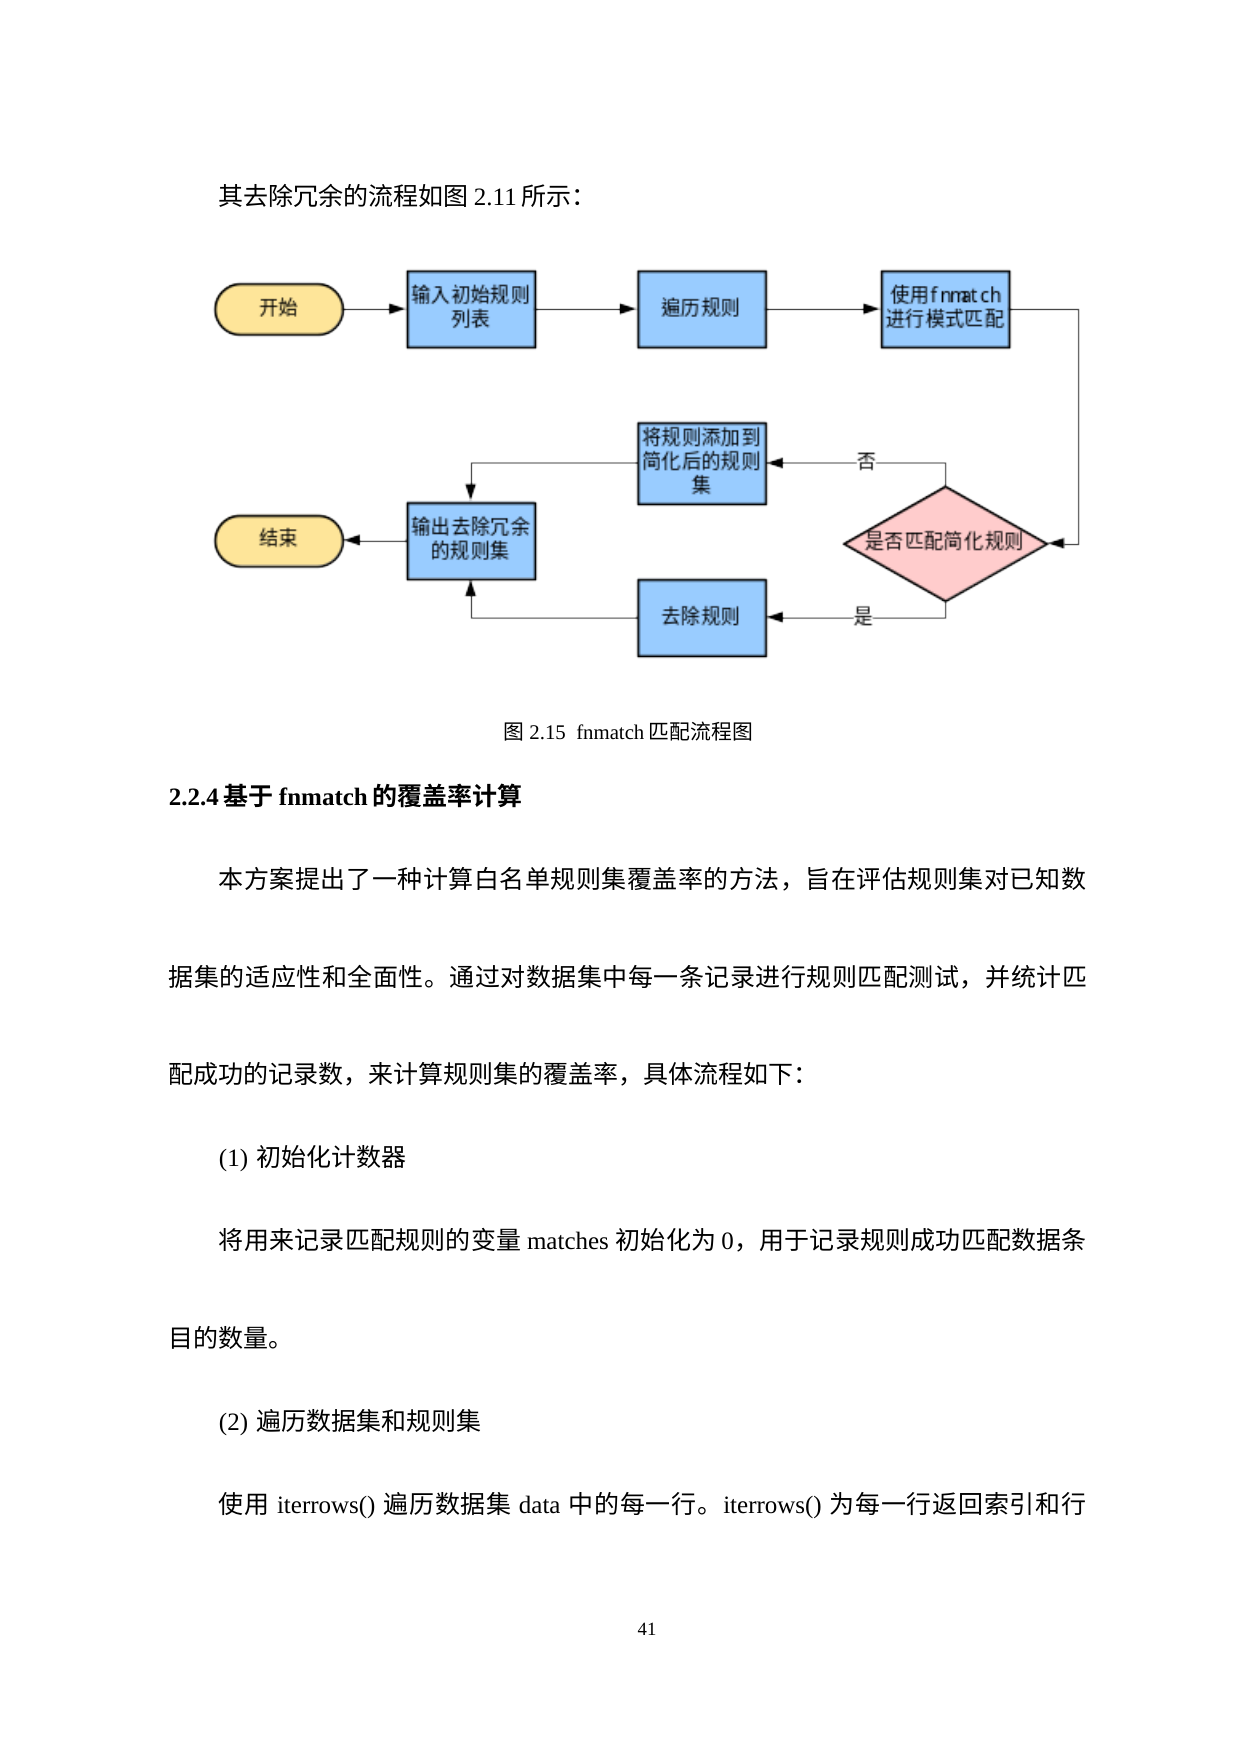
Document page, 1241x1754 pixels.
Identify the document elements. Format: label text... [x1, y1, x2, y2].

list 遍历数据集和规则集 [219, 1387, 1087, 1452]
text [169, 1470, 1087, 1535]
list 初始化计数器 [219, 1123, 1087, 1188]
text 其去除冗余的流程如图2.11所示： [169, 162, 1087, 227]
text 本方案提出了一种计算白名单规则集覆盖率的方法，旨在评估规则集对已知数据集的适应性和全面性。通过对数据集中每一条记录进行规则匹配测试，并统计匹配成功的记录数，来计算规则集的覆盖率，具体流程如下： [169, 845, 1087, 1105]
subtitle 2.2.4基于fnmatch的覆盖率计算 [169, 762, 1087, 827]
text 将用来记录匹配规则的变量matches 初始化为0，用于记录规则成功匹配数据条目的数量。 [169, 1206, 1087, 1369]
